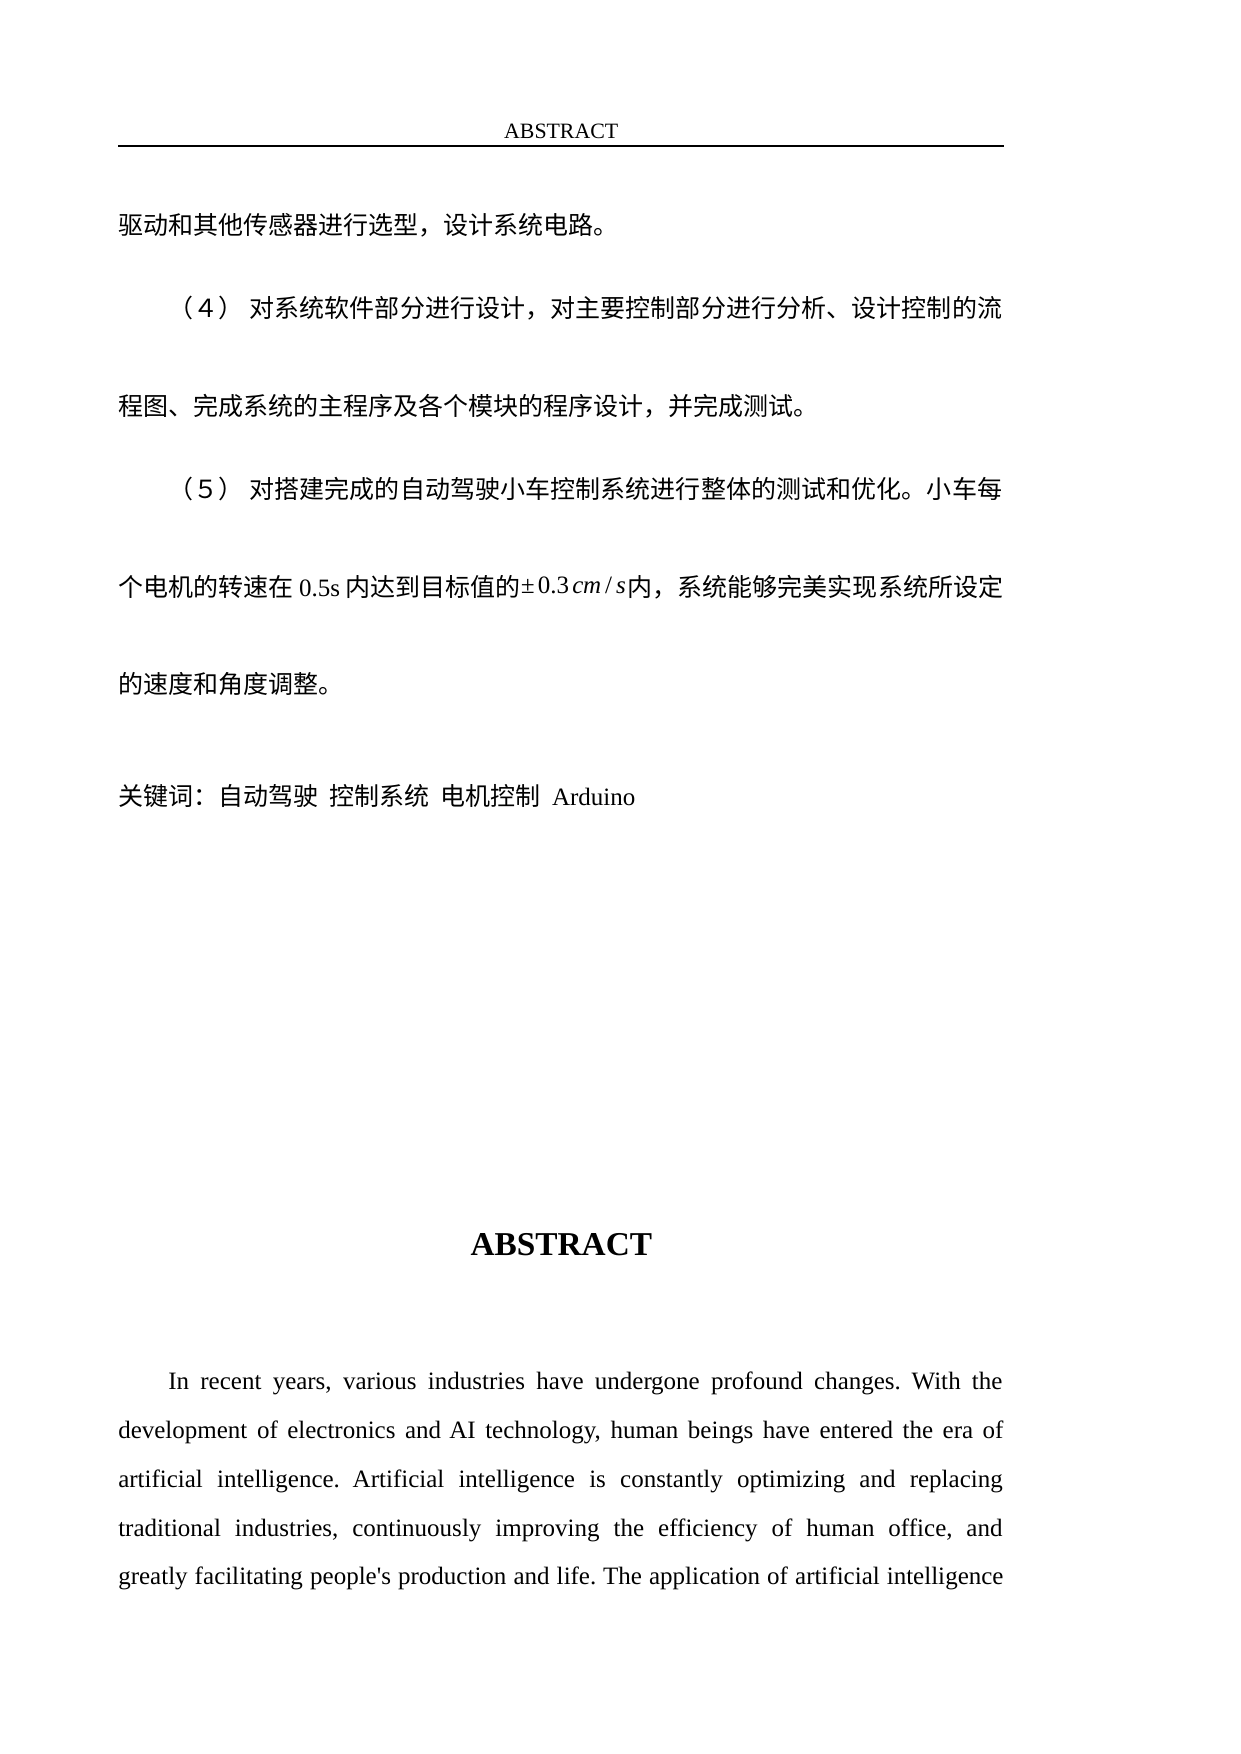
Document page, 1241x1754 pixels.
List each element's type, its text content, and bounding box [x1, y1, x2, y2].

text （５） 对搭建完成的自动驾驶小车控制系统进行整体的测试和优化。小车每个电机的转速在0.5s内达到目标值的内，系统能够完美实现系统所设定的速度和角度调整。 [118, 455, 1004, 715]
text 关键词：自动驾驶 控制系统 电机控制 Arduino [118, 776, 1004, 813]
text （４） 对系统软件部分进行设计，对主要控制部分进行分析、设计控制的流程图、完成系统的主程序及各个模块的程序设计，并完成测试。 [118, 274, 1004, 437]
subtitle ABSTRACT [118, 1211, 1004, 1276]
text （３） 对系统的硬件部分进行功能需求分析，确定主控为Arduino，对电机驱动和其他传感器进行选型，设计系统电路。 [118, 191, 1004, 256]
